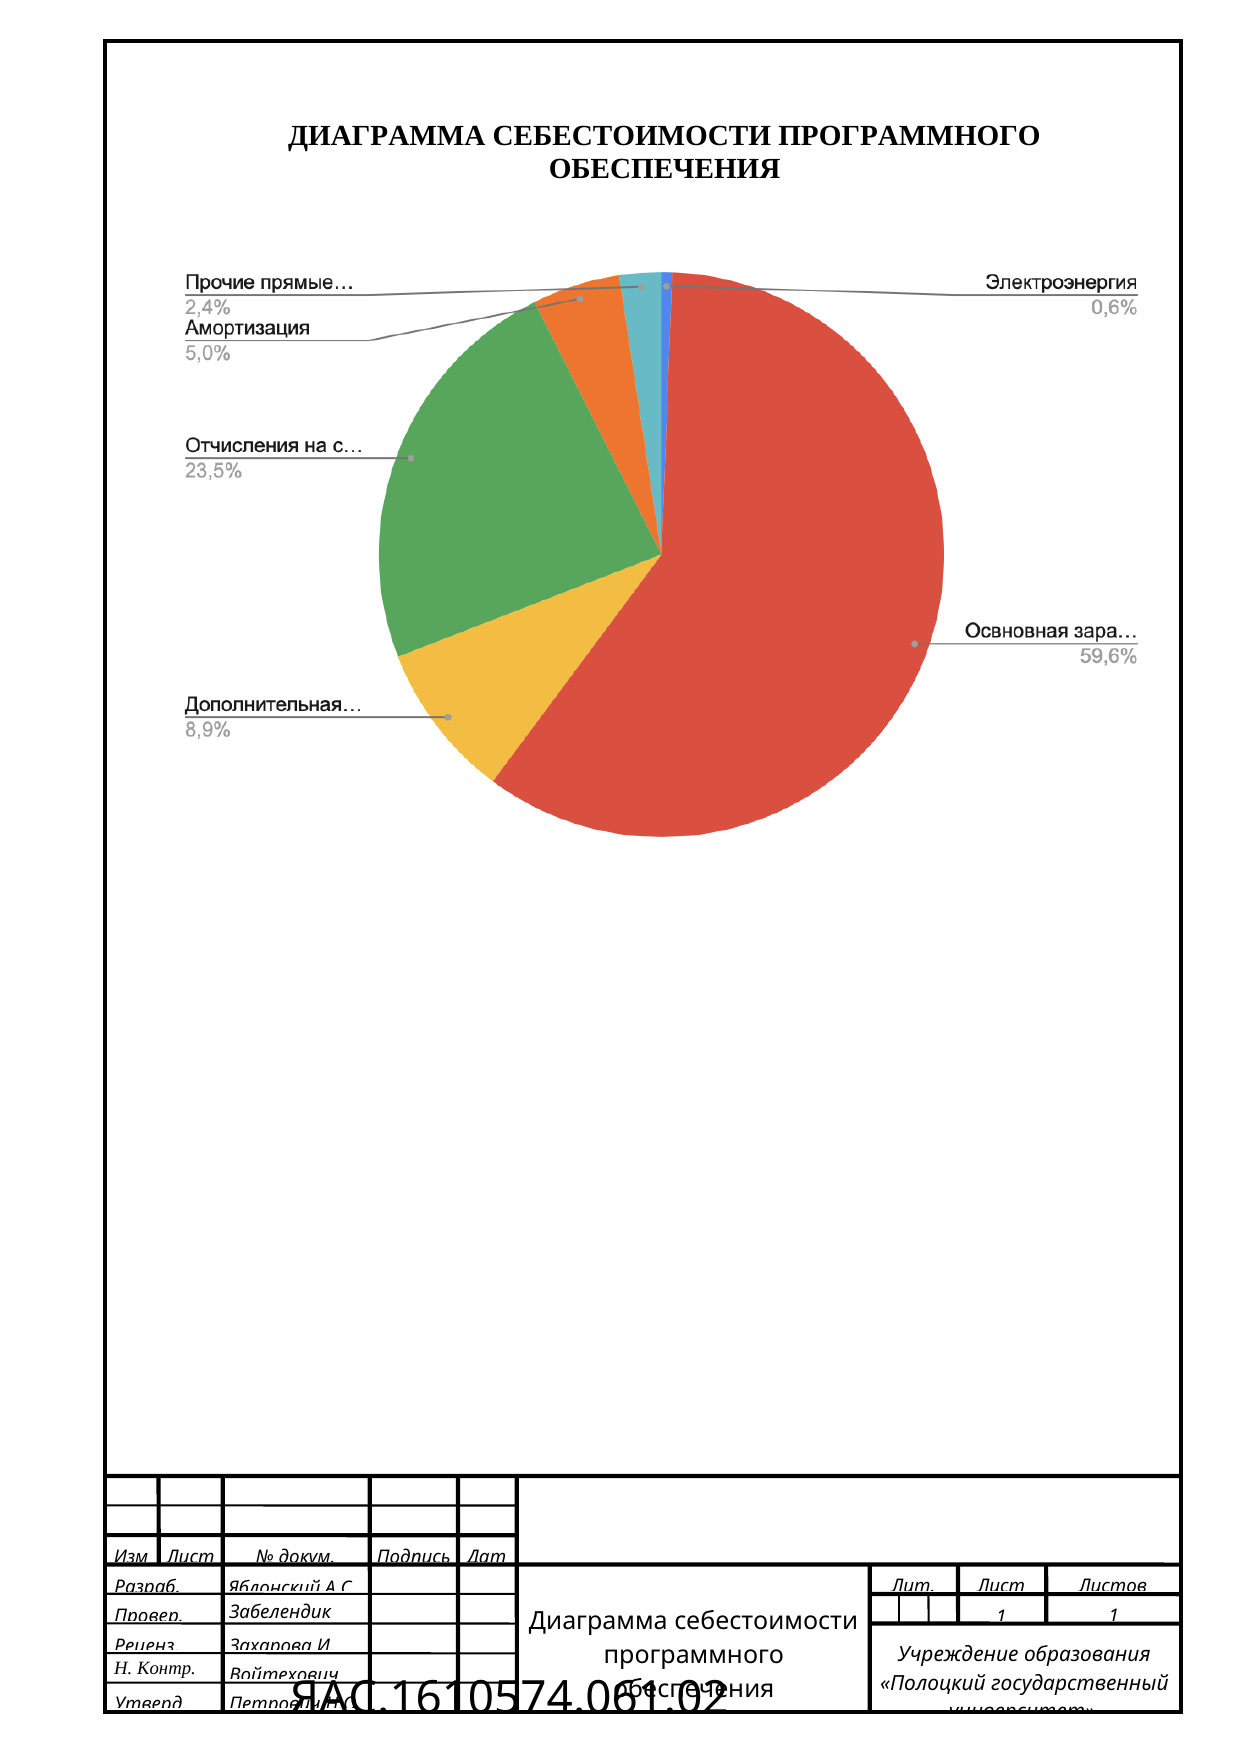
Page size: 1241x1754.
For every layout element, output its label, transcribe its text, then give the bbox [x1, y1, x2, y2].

picture [177, 252, 1152, 858]
text ДИАГРАММА СЕБЕСТОИМОСТИ ПРОГРАММНОГО ОБЕСПЕЧЕНИЯ [177, 118, 1152, 185]
